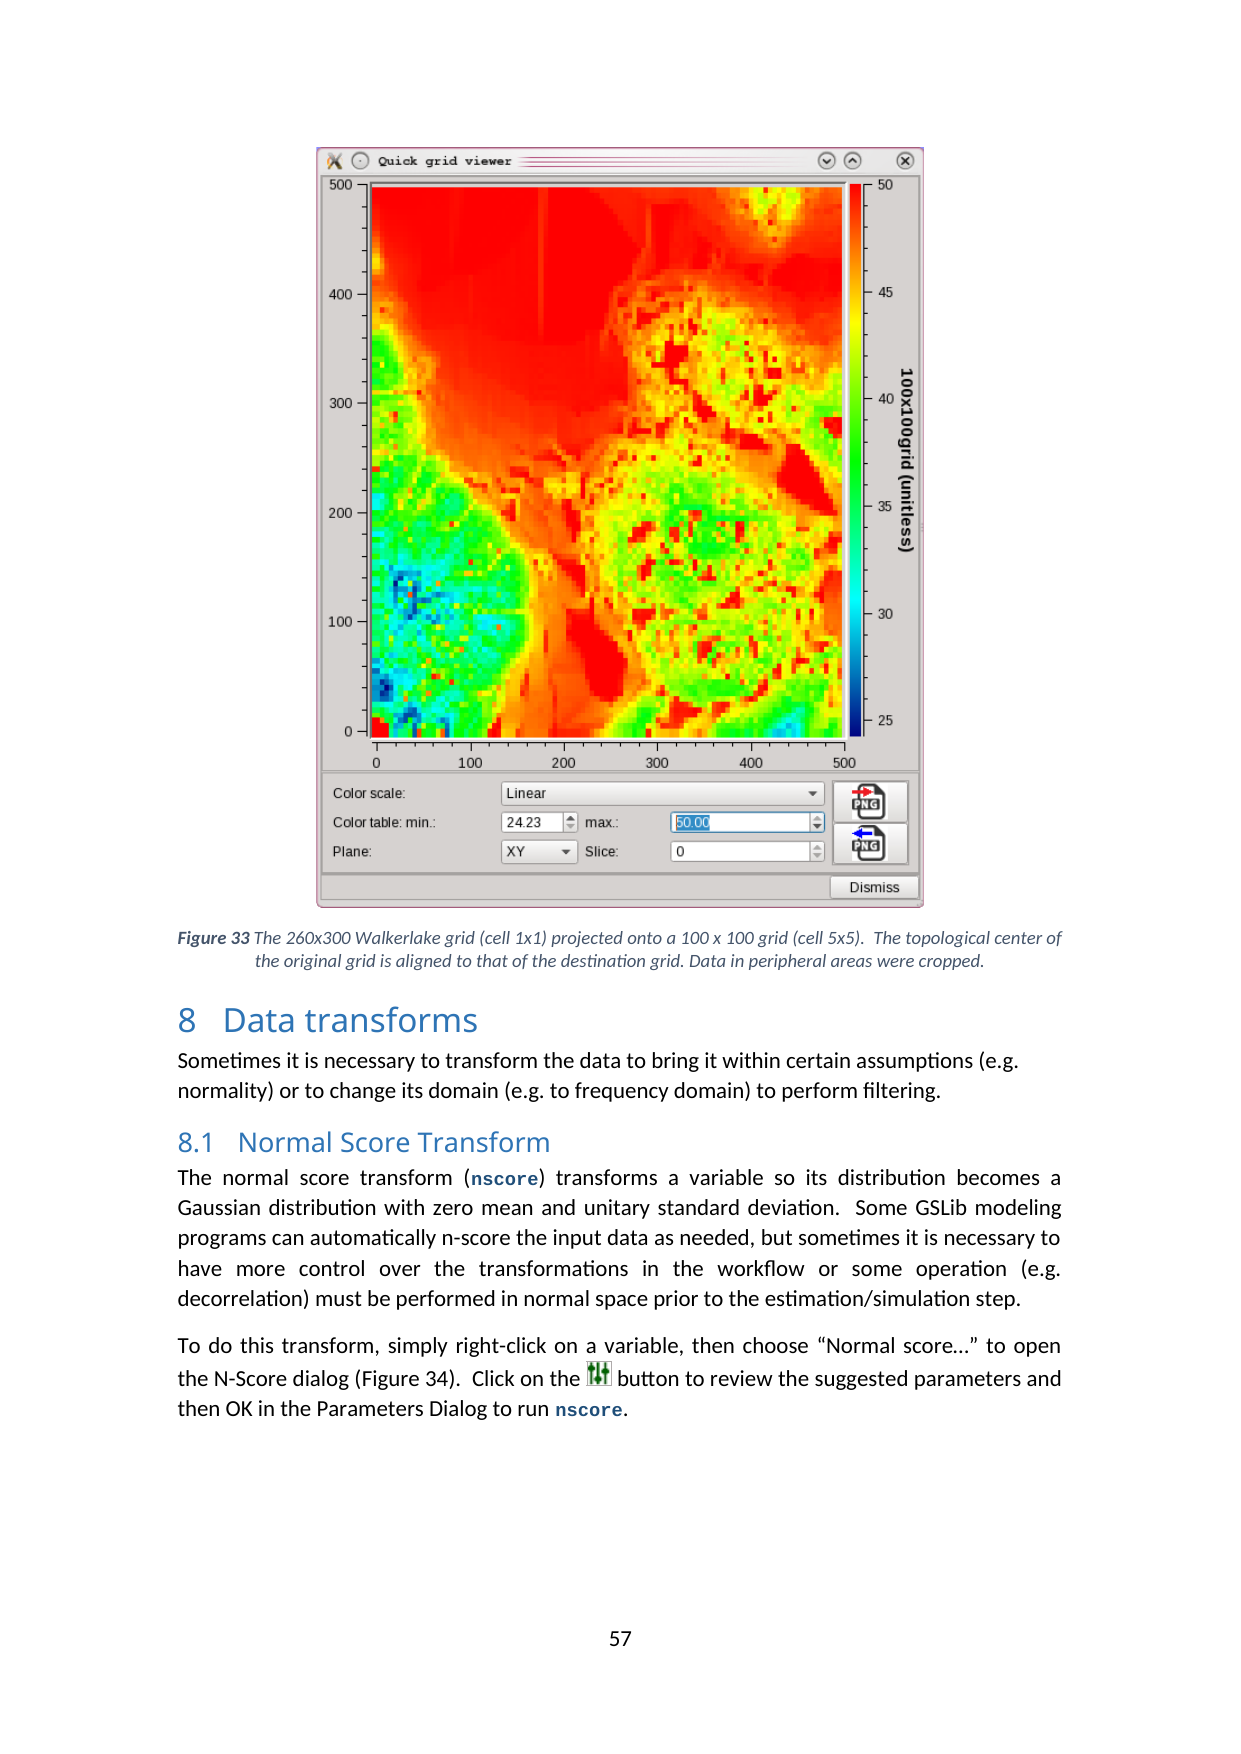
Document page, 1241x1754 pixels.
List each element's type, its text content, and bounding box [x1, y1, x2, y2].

picture [588, 1362, 611, 1385]
subtitle Normal Score Transform [177, 1123, 1063, 1160]
text The normal score transform (nscore) transforms a variable so its distribution becomes a Gaussian distribution with zero mean and unitary standard deviation. Some GSLib modeling programs can automatically n-score the input data as needed, but sometimes it is necessary to have more control over the transformations in the workflow or some operation (e.g. decorrelation) must be performed in normal space prior to the estimation/simulation step. [177, 1163, 1063, 1312]
text To do this transform, simply right-click on a variable, then choose “Normal score…” to open the N-Score dialog (Figure 34). Click on the button to review the suggested parameters and then OK in the Parameters Dialog to run nscore. [177, 1331, 1063, 1422]
text Sometimes it is necessary to transform the data to bring it within certain assumptions (e.g. normality) or to change its domain (e.g. to frequency domain) to perform filtering. [177, 1046, 1063, 1104]
picture [316, 147, 924, 908]
text Figure 33 The 260x300 Walkerlake grid (cell 1x1) projected onto a 100 x 100 grid (cell 5x5). The topological center of the original grid is aligned to that of the destination grid. Data in peripheral areas were cropped. [177, 926, 1063, 972]
subtitle Data transforms [177, 997, 1063, 1043]
